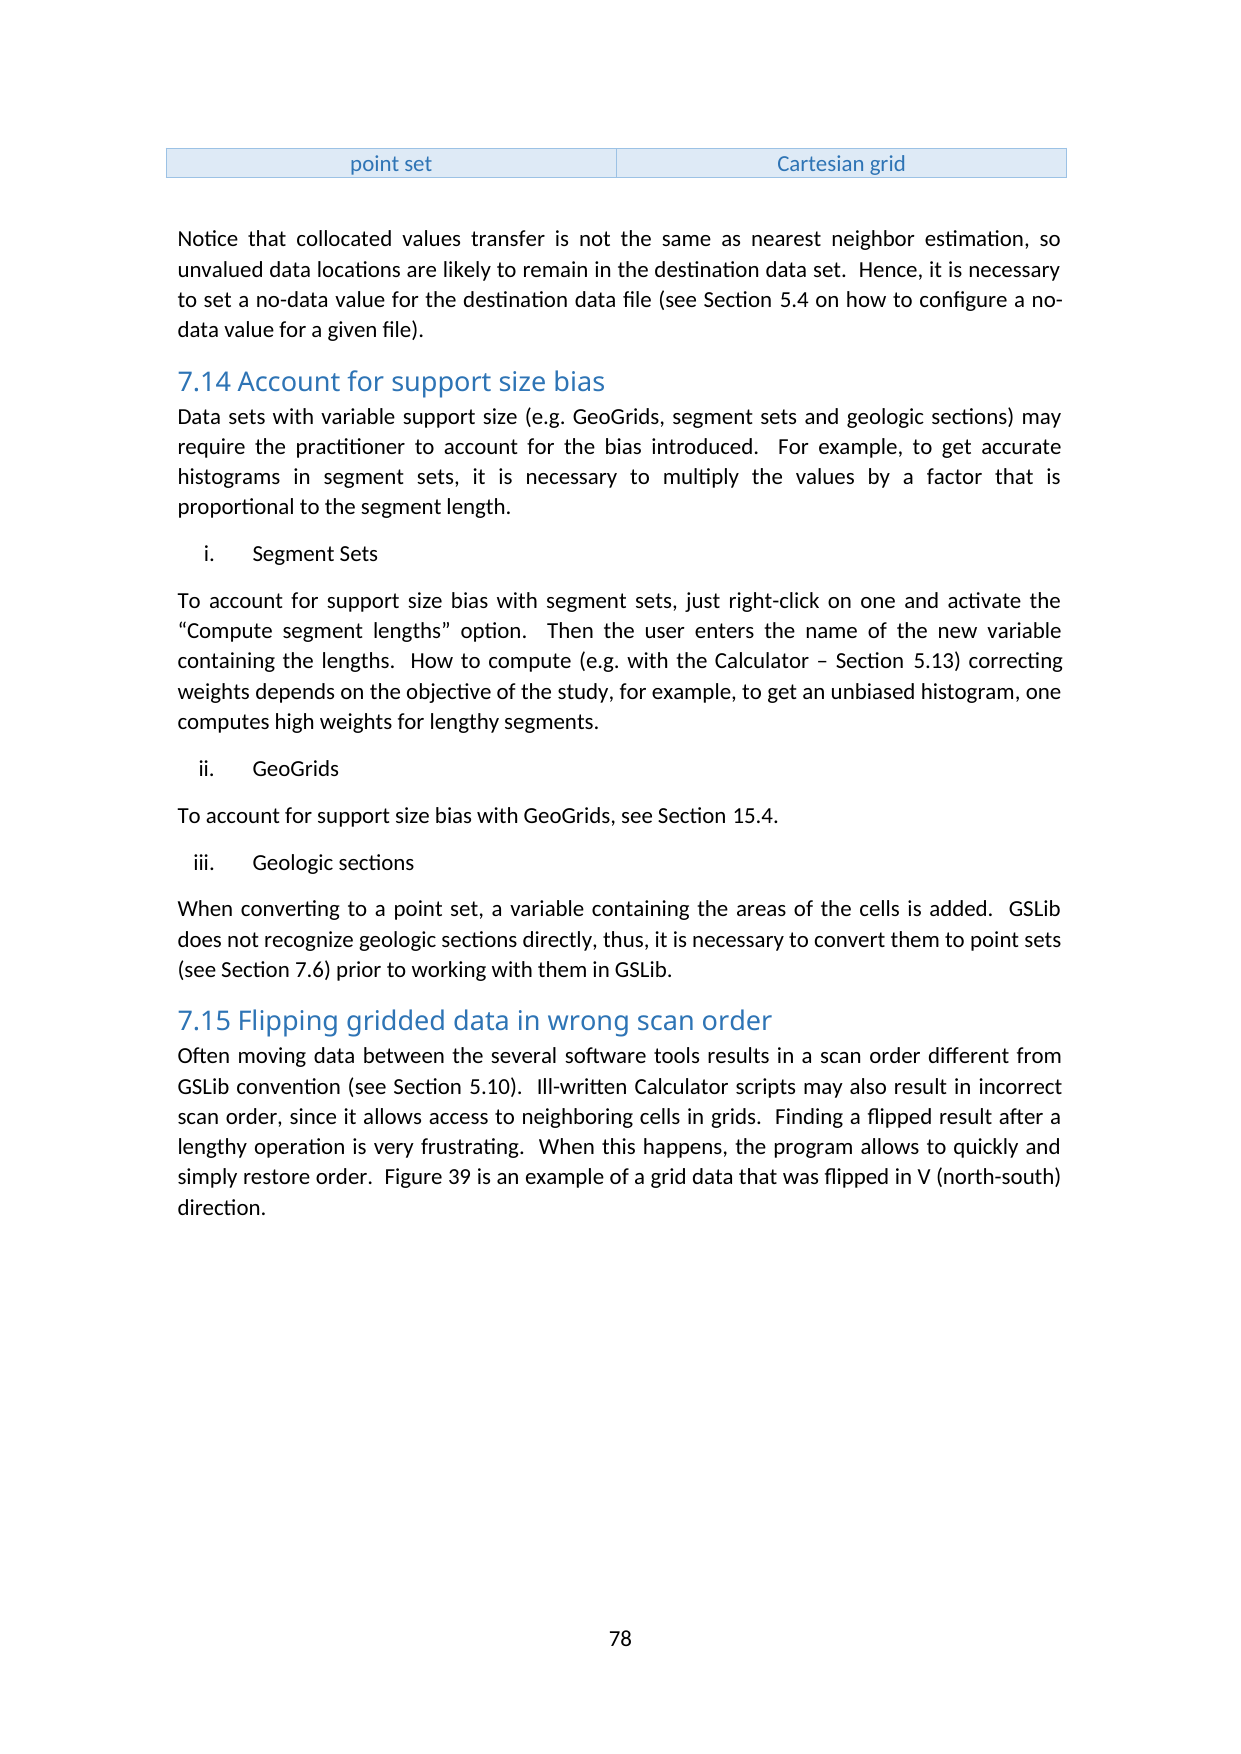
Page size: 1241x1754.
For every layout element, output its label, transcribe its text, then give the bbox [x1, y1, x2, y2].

subtitle Account for support size bias [177, 362, 1063, 399]
text Notice that collocated values transfer is not the same as nearest neighbor estimation, so unvalued data locations are likely to remain in the destination data set. Hence, it is necessary to set a no-data value for the destination data file (see Section 5.4 on how to configure a no-data value for a given file). [177, 224, 1063, 343]
text Data sets with variable support size (e.g. GeoGrids, segment sets and geologic sections) may require the practitioner to account for the bias introduced. For example, to get accurate histograms in segment sets, it is necessary to multiply the values by a factor that is proportional to the segment length. [177, 402, 1063, 521]
text To account for support size bias with GeoGrids, see Section 15.4. [177, 801, 1063, 829]
text To account for support size bias with segment sets, just right-click on one and activate the “Compute segment lengths” option. Then the user enters the name of the new variable containing the lengths. How to compute (e.g. with the Calculator – Section 5.13) correcting weights depends on the objective of the study, for example, to get an unbiased histogram, one computes high weights for lengthy segments. [177, 586, 1063, 735]
subtitle Flipping gridded data in wrong scan order [177, 1002, 1063, 1039]
text Often moving data between the several software tools results in a scan order different from GSLib convention (see Section 5.10). Ill-written Calculator scripts may also result in incorrect scan order, since it allows access to neighboring cells in grids. Finding a flipped result after a lengthy operation is very frustrating. When this happens, the program allows to quickly and simply restore order. Figure 39 is an example of a grid data that was flipped in V (north-south) direction. [177, 1042, 1063, 1221]
list Segment Sets [215, 539, 1063, 567]
list Geologic sections [215, 848, 1063, 876]
table_cell Cartesian grid [617, 149, 1066, 177]
table_cell point set [167, 149, 616, 177]
list GeoGrids [215, 754, 1063, 782]
text When converting to a point set, a variable containing the areas of the cells is added. GSLib does not recognize geologic sections directly, thus, it is necessary to convert them to point sets (see Section 7.6) prior to working with them in GSLib. [177, 894, 1063, 983]
